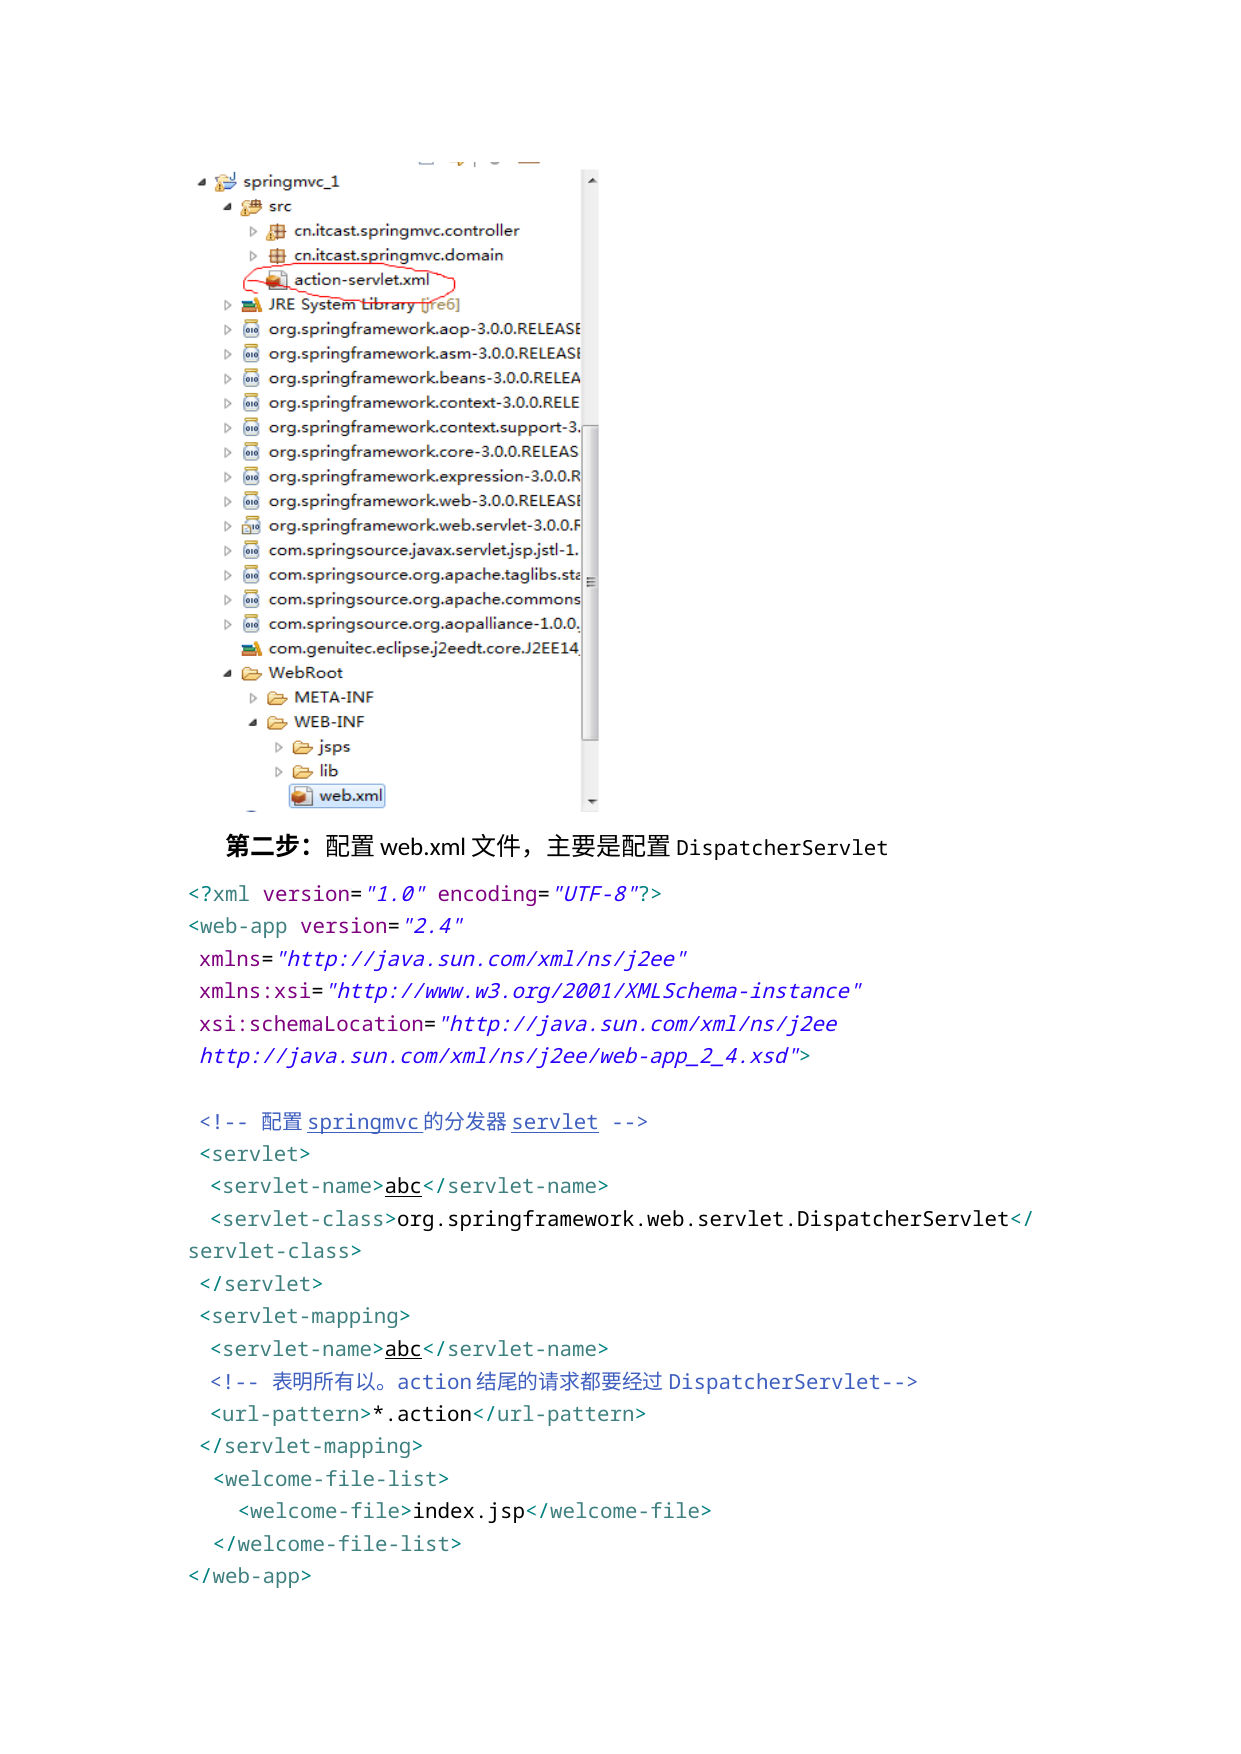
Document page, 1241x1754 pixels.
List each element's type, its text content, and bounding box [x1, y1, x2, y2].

text <url-pattern>*.action</url-pattern> [187, 1397, 1053, 1429]
text <welcome-file-list> [187, 1462, 1053, 1494]
text <servlet> [187, 1137, 1053, 1169]
text <servlet-class>org.springframework.web.servlet.DispatcherServlet</servlet-class> [187, 1202, 1053, 1267]
text <servlet-name>abc</servlet-name> [187, 1169, 1053, 1202]
text <web-app version="2.4" [187, 909, 1053, 942]
text </servlet-mapping> [187, 1429, 1053, 1462]
text <servlet-name>abc</servlet-name> [187, 1332, 1053, 1364]
text <?xml version="1.0" encoding="UTF-8"?> [187, 877, 1053, 909]
text xsi:schemaLocation="http://java.sun.com/xml/ns/j2ee [187, 1007, 1053, 1039]
text xmlns:xsi="http://www.w3.org/2001/XMLSchema-instance" [187, 974, 1053, 1007]
text http://java.sun.com/xml/ns/j2ee/web-app_2_4.xsd"> [187, 1039, 1053, 1072]
list 第二步：配置web.xml文件，主要是配置DispatcherServlet [225, 812, 1053, 877]
text </servlet> [187, 1267, 1053, 1299]
text </web-app> [187, 1559, 1053, 1592]
text </welcome-file-list> [187, 1527, 1053, 1559]
text <!-- 配置springmvc的分发器servlet --> [187, 1104, 1053, 1137]
text <servlet-mapping> [187, 1299, 1053, 1332]
text xmlns="http://java.sun.com/xml/ns/j2ee" [187, 942, 1053, 974]
text <welcome-file>index.jsp</welcome-file> [187, 1494, 1053, 1527]
text <!-- 表明所有以。action结尾的请求都要经过 DispatcherServlet--> [187, 1364, 1053, 1397]
picture [187, 162, 599, 812]
